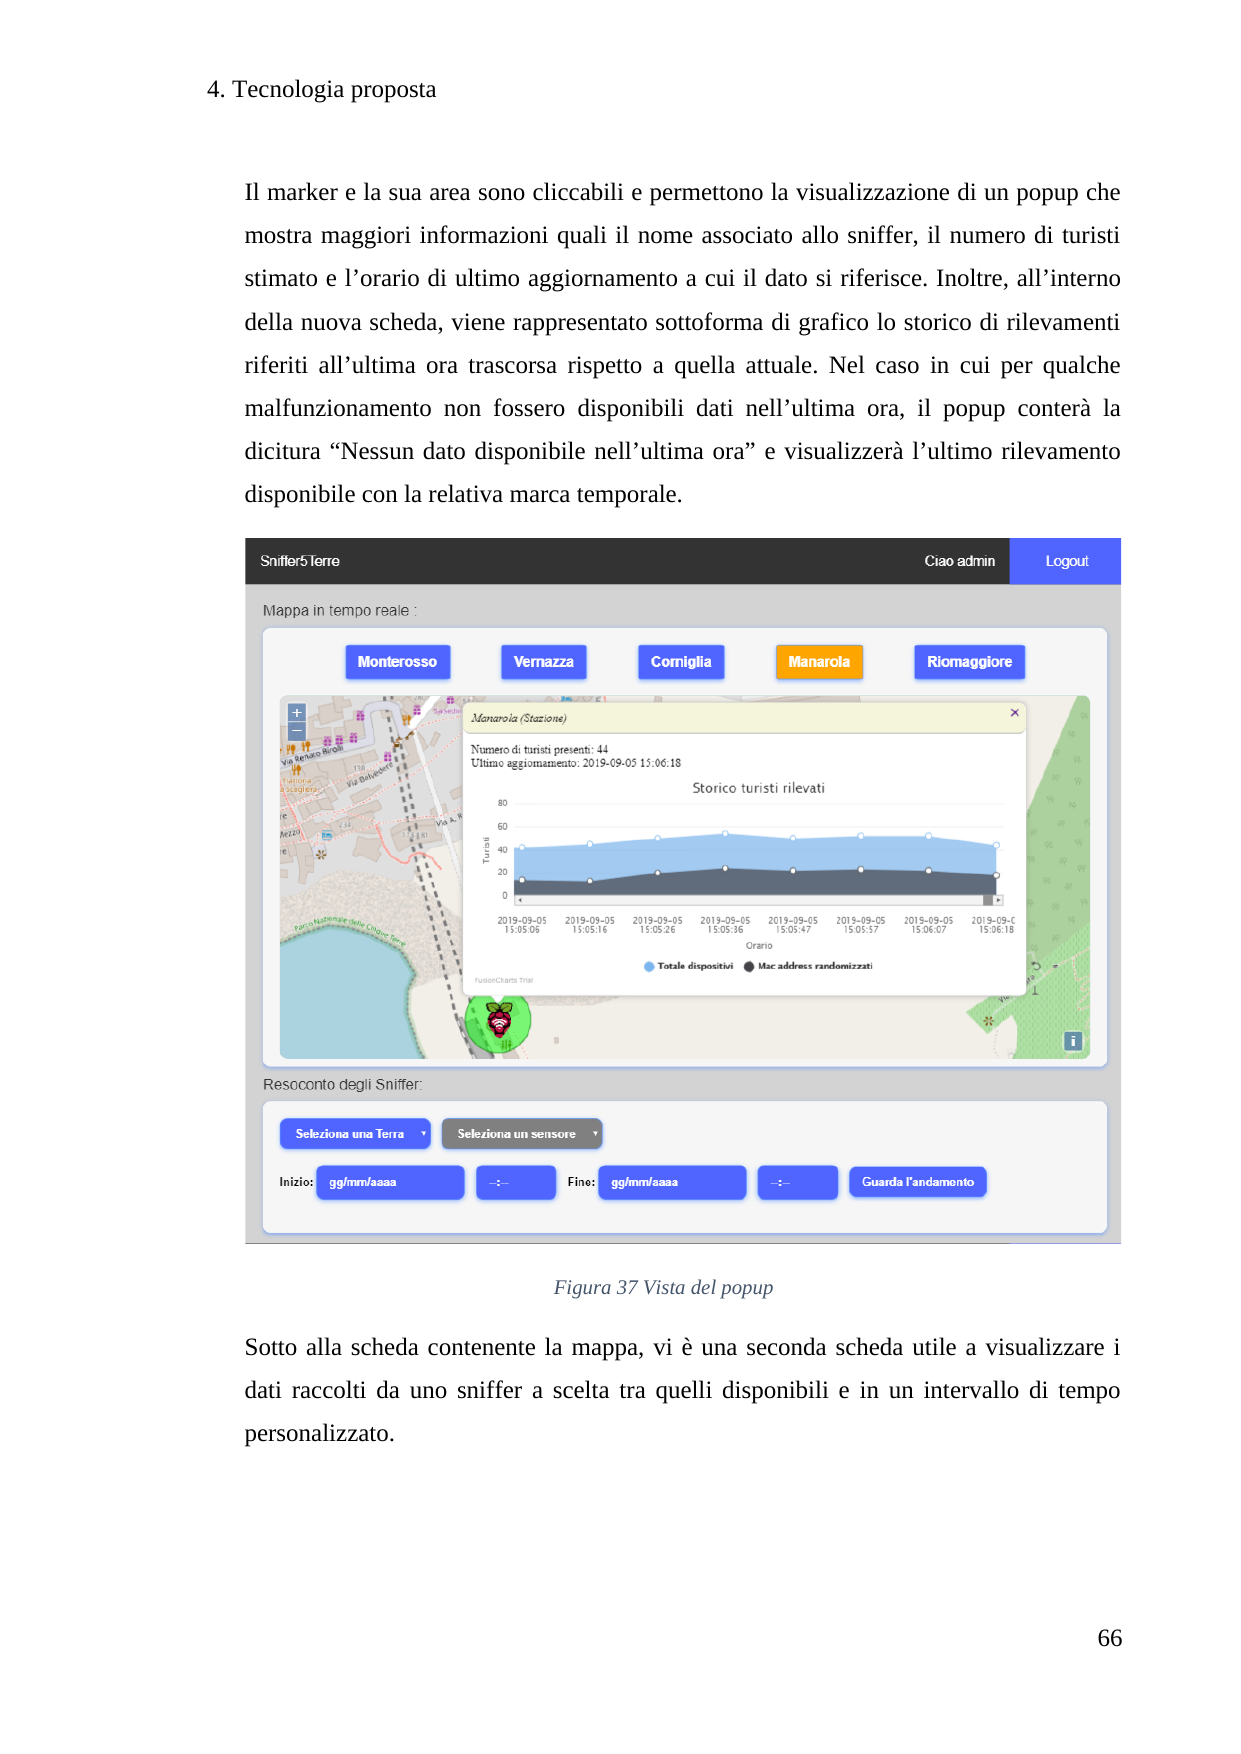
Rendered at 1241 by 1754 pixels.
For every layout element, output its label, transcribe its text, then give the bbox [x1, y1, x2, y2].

text Il marker e la sua area sono cliccabili e permettono la visualizzazione di un popup che mostra maggiori informazioni quali il nome associato allo sniffer, il numero di turisti stimato e l’orario di ultimo aggiornamento a cui il dato si riferisce. Inoltre, all’interno della nuova scheda, viene rappresentato sottoforma di grafico lo storico di rilevamenti riferiti all’ultima ora trascorsa rispetto a quella attuale. Nel caso in cui per qualche malfunzionamento non fossero disponibili dati nell’ultima ora, il popup conterà la dicitura “Nessun dato disponibile nell’ultima ora” e visualizzerà l’ultimo rilevamento disponibile con la relativa marca temporale. [244, 177, 1122, 508]
text Figura 37 Vista del popup [207, 1275, 1122, 1299]
text Sotto alla scheda contenente la mappa, vi è una seconda scheda utile a visualizzare i dati raccolti da uno sniffer a scelta tra quelli disponibili e in un intervallo di tempo personalizzato. [244, 1332, 1122, 1447]
picture [245, 538, 1122, 1244]
